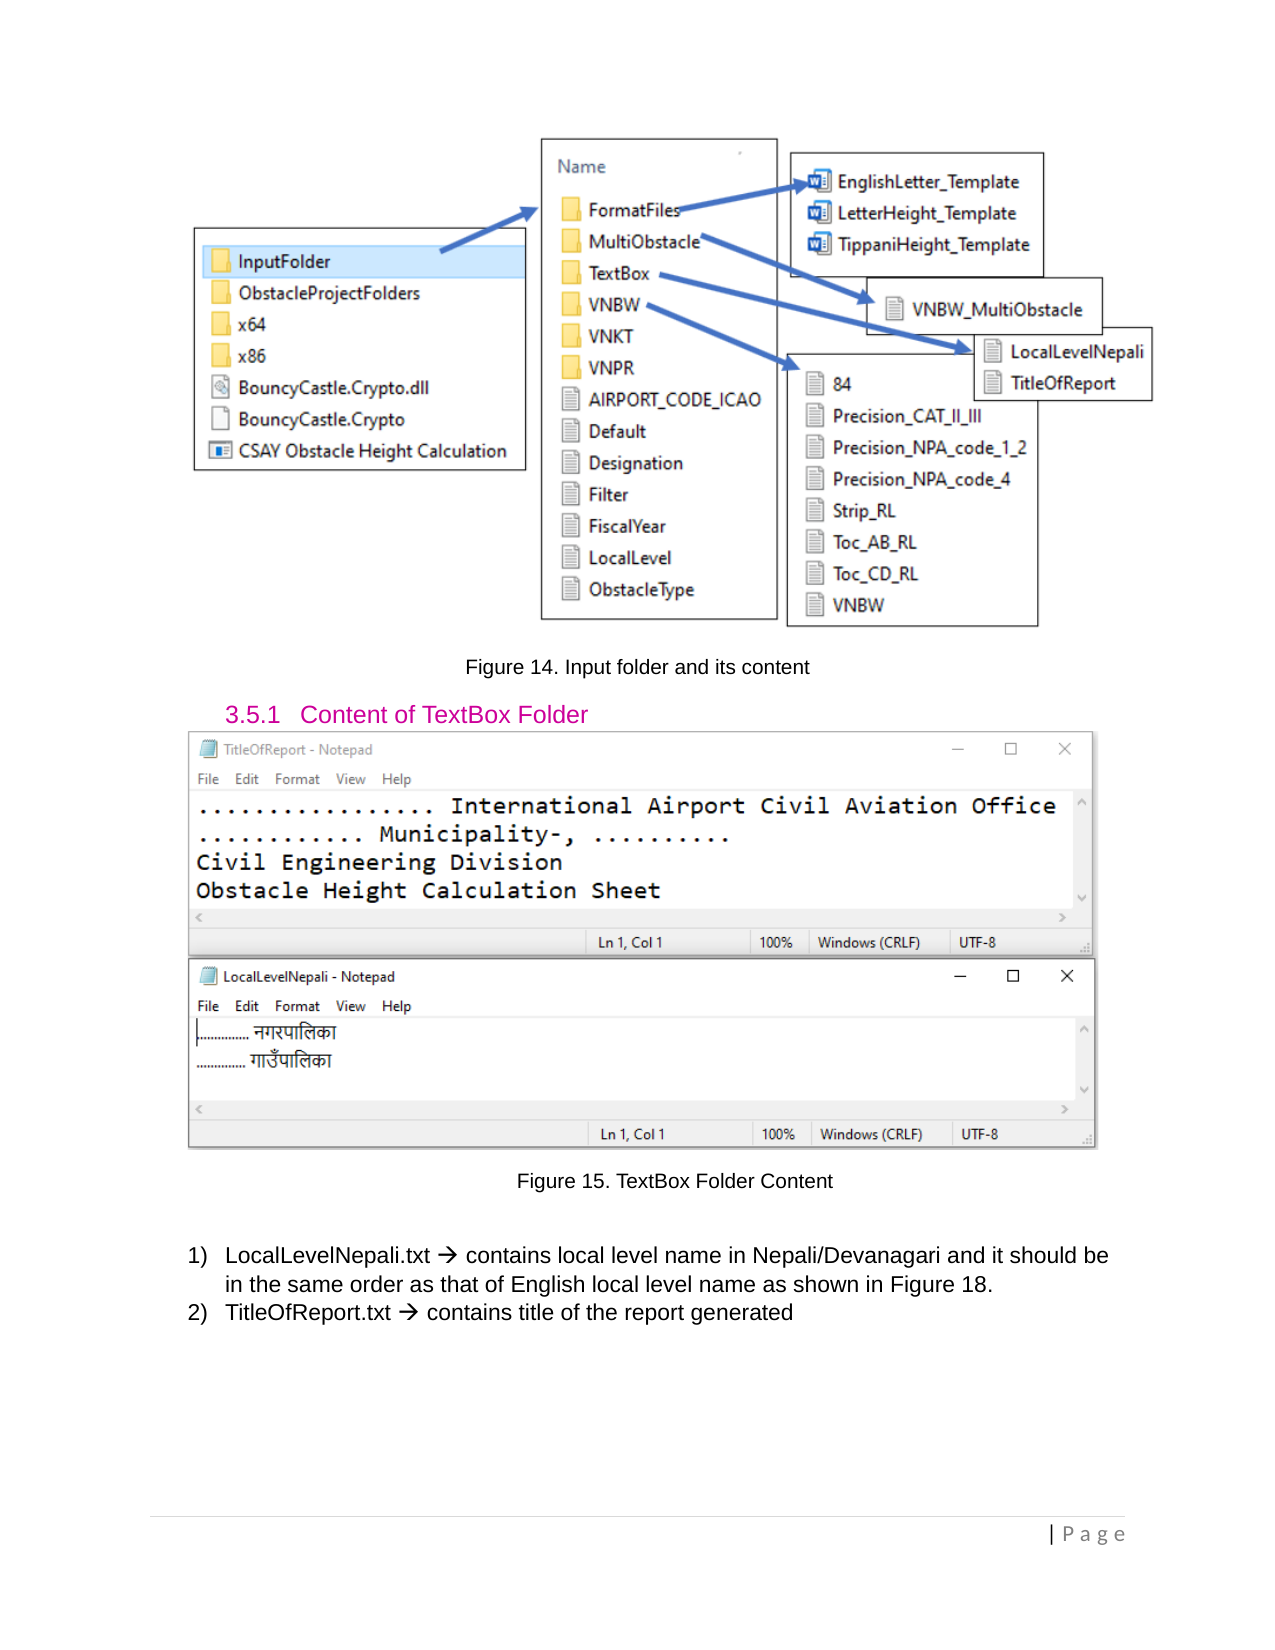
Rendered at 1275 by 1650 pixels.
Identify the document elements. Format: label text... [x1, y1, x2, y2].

picture [187, 731, 1099, 1150]
list TitleOfReport.txt contains title of the report generated [187, 1299, 1125, 1325]
text Figure 14. Input folder and its content [150, 655, 1125, 679]
list LocalLevelNepali.txt contains local level name in Nepali/Devanagari and it should be in the same order as that of English local level name as shown in Figure 18. [187, 1242, 1125, 1297]
picture [187, 120, 1163, 637]
text Figure 15. TextBox Folder Content [150, 1169, 1125, 1193]
subtitle Content of TextBox Folder [225, 700, 1125, 729]
